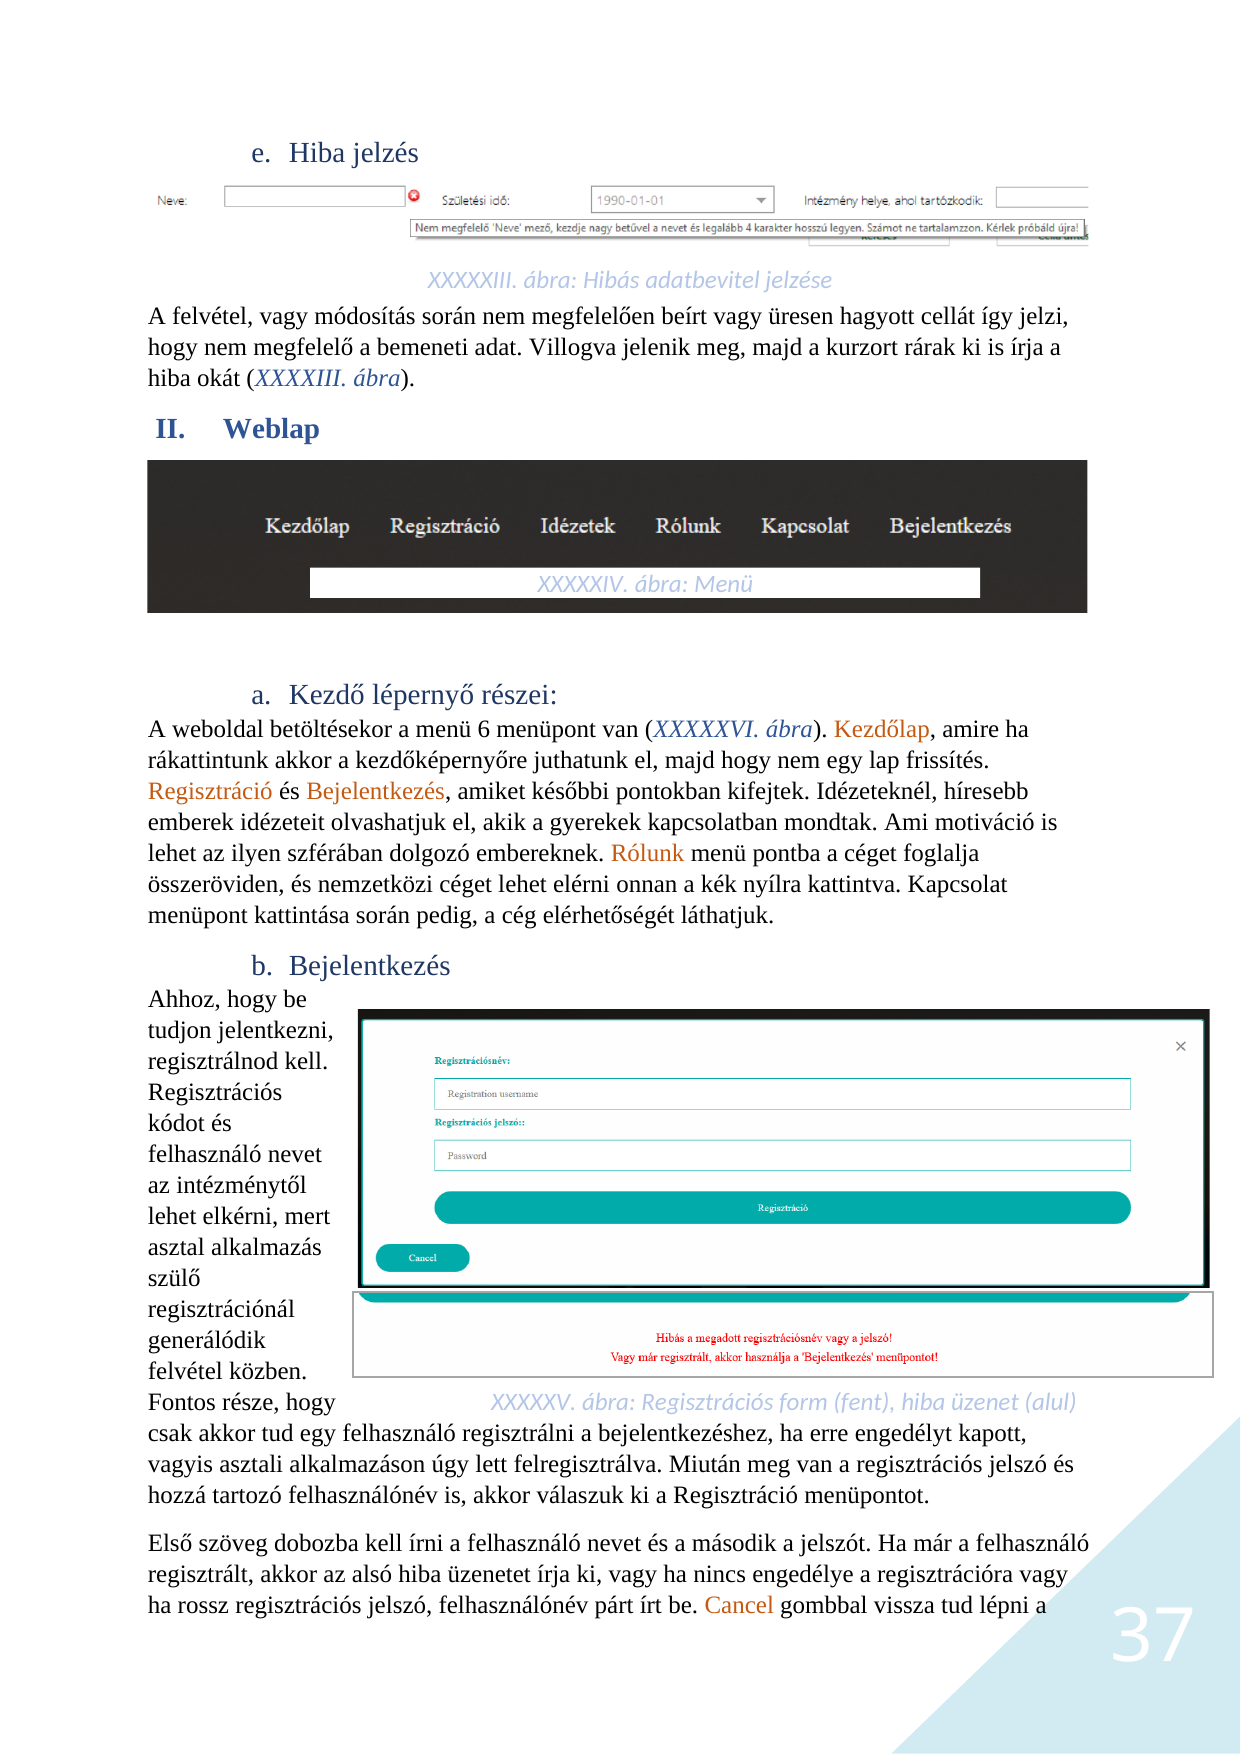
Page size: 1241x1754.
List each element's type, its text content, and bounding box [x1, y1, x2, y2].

subtitle Weblap [185, 411, 1092, 444]
subtitle Bejelentkezés [251, 948, 1092, 981]
picture [356, 1009, 1209, 1287]
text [148, 1528, 1092, 1619]
text A weboldal betöltésekor a menü 6 menüpont van (XXXXXVI. ábra). Kezdőlap, amire ha rákattintunk akkor a kezdőképernyőre juthatunk el, majd hogy nem egy lap frissítés. Regisztráció és Bejelentkezés, amiket későbbi pontokban kifejtek. Idézeteknél, híresebb emberek idézeteit olvashatjuk el, akik a gyerekek kapcsolatban mondtak. Ami motiváció is lehet az ilyen szférában dolgozó embereknek. Rólunk menü pontba a céget foglalja összeröviden, és nemzetközi céget lehet elérni onnan a kék nyílra kattintva. Kapcsolat menüpont kattintása során pedig, a cég elérhetőségét láthatjuk. [148, 714, 1092, 929]
picture [147, 179, 1088, 255]
picture [147, 460, 1087, 613]
subtitle Hiba jelzés [251, 135, 1092, 168]
picture [354, 1293, 1212, 1376]
